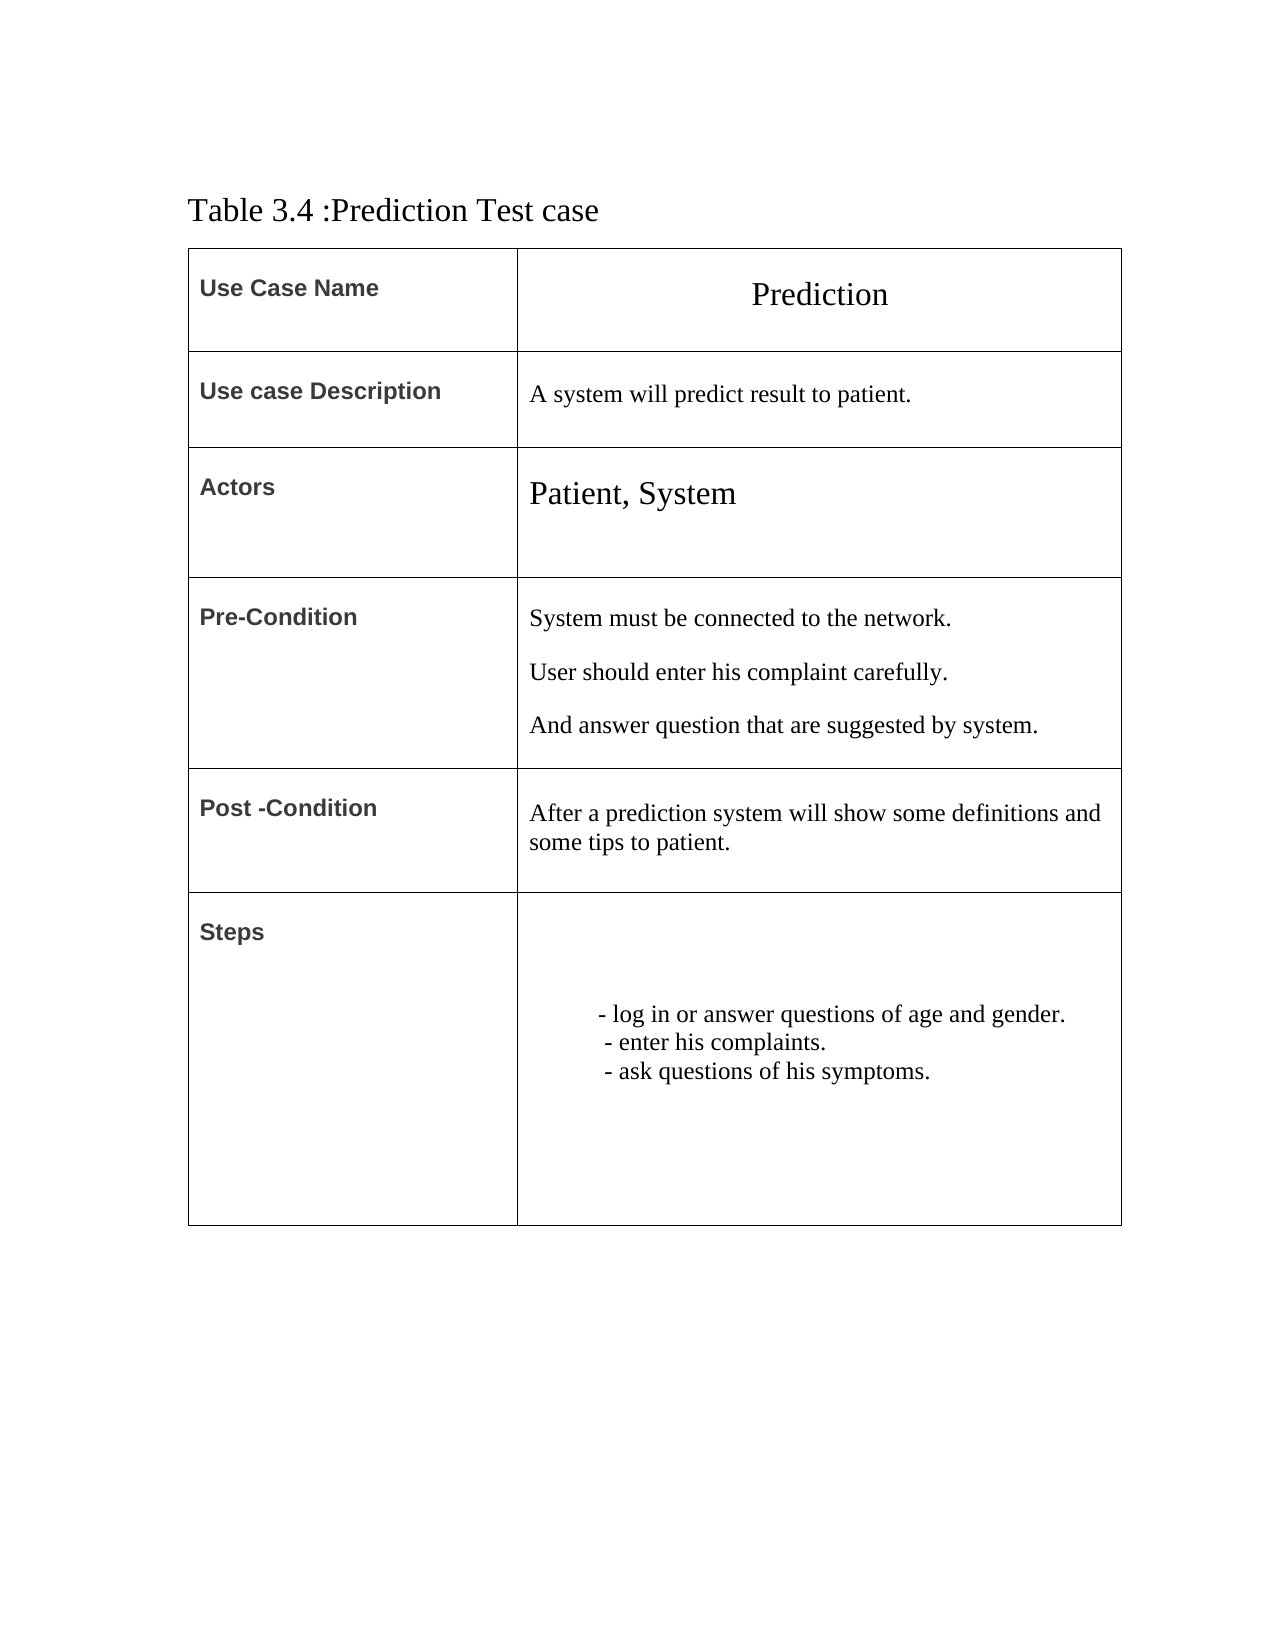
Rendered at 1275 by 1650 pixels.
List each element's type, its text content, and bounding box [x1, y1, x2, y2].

table_cell After a prediction system will show some definitions and some tips to patient. [518, 769, 1121, 892]
table_cell Steps [189, 893, 517, 1225]
table_cell Patient, System [518, 448, 1121, 577]
table_cell Pre-Condition [189, 578, 517, 768]
table_cell - log in or answer questions of age and gender. - enter his complaints. - ask questions of his symptoms. [518, 893, 1121, 1225]
table_cell Use case Description [189, 352, 517, 447]
table_cell Post -Condition [189, 769, 517, 892]
table_cell A system will predict result to patient. [518, 352, 1121, 447]
table_header Prediction [518, 249, 1121, 351]
table_header Use Case Name [189, 249, 517, 351]
text Table 3.4 :Prediction Test case [187, 190, 1087, 228]
table_cell System must be connected to the network. User should enter his complaint carefully. And answer question that are suggested by system. [518, 578, 1121, 768]
table_cell Actors [189, 448, 517, 577]
